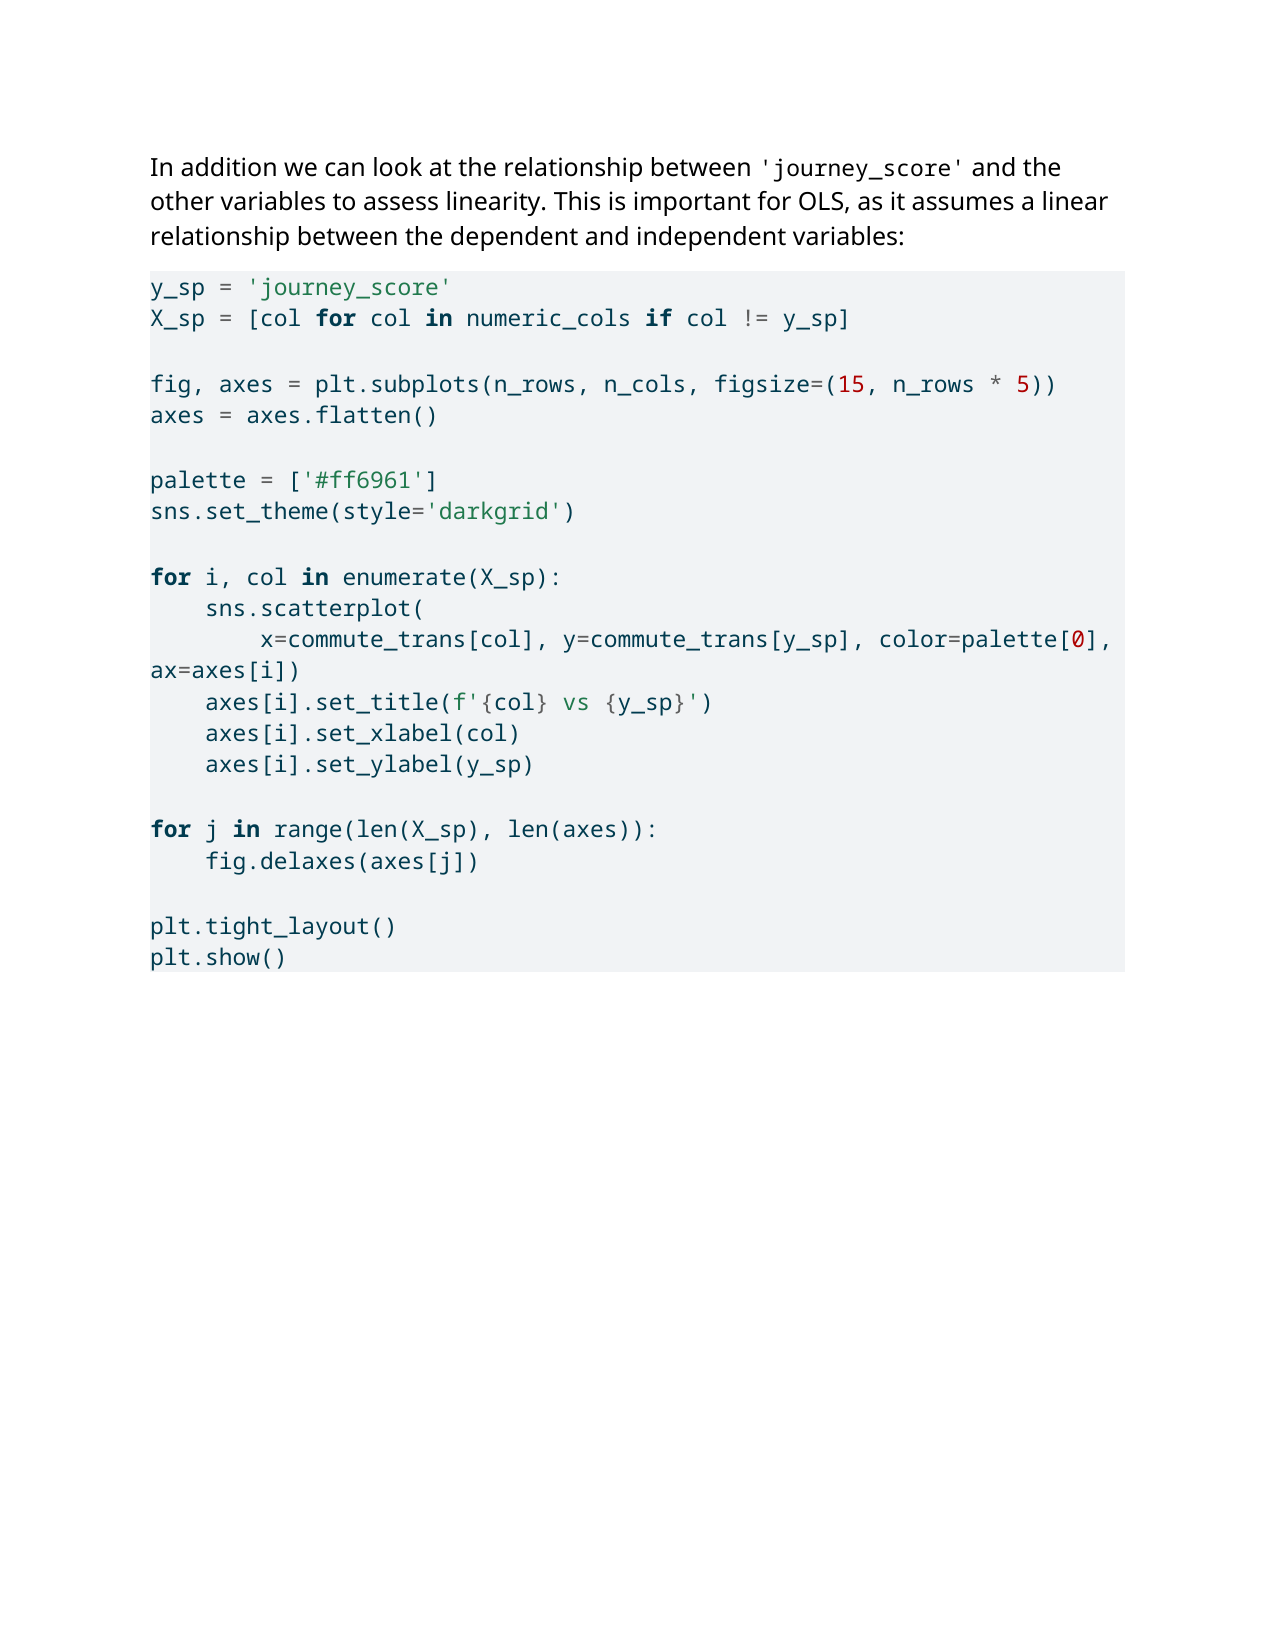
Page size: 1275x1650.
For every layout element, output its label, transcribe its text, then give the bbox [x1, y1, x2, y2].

text In addition we can look at the relationship between 'journey_score' and the other variables to assess linearity. This is important for OLS, as it assumes a linear relationship between the dependent and independent variables: [150, 150, 1125, 252]
text y_sp = 'journey_score' X_sp = [col for col in numeric_cols if col != y_sp] fig, axes = plt.subplots(n_rows, n_cols, figsize=(15, n_rows * 5)) axes = axes.flatten() palette = ['#ff6961'] sns.set_theme(style='darkgrid') for i, col in enumerate(X_sp): sns.scatterplot( x=commute_trans[col], y=commute_trans[y_sp], color=palette[0], ax=axes[i]) axes[i].set_title(f'{col} vs {y_sp}') axes[i].set_xlabel(col) axes[i].set_ylabel(y_sp) for j in range(len(X_sp), len(axes)): fig.delaxes(axes[j]) plt.tight_layout() plt.show() [150, 271, 1125, 972]
